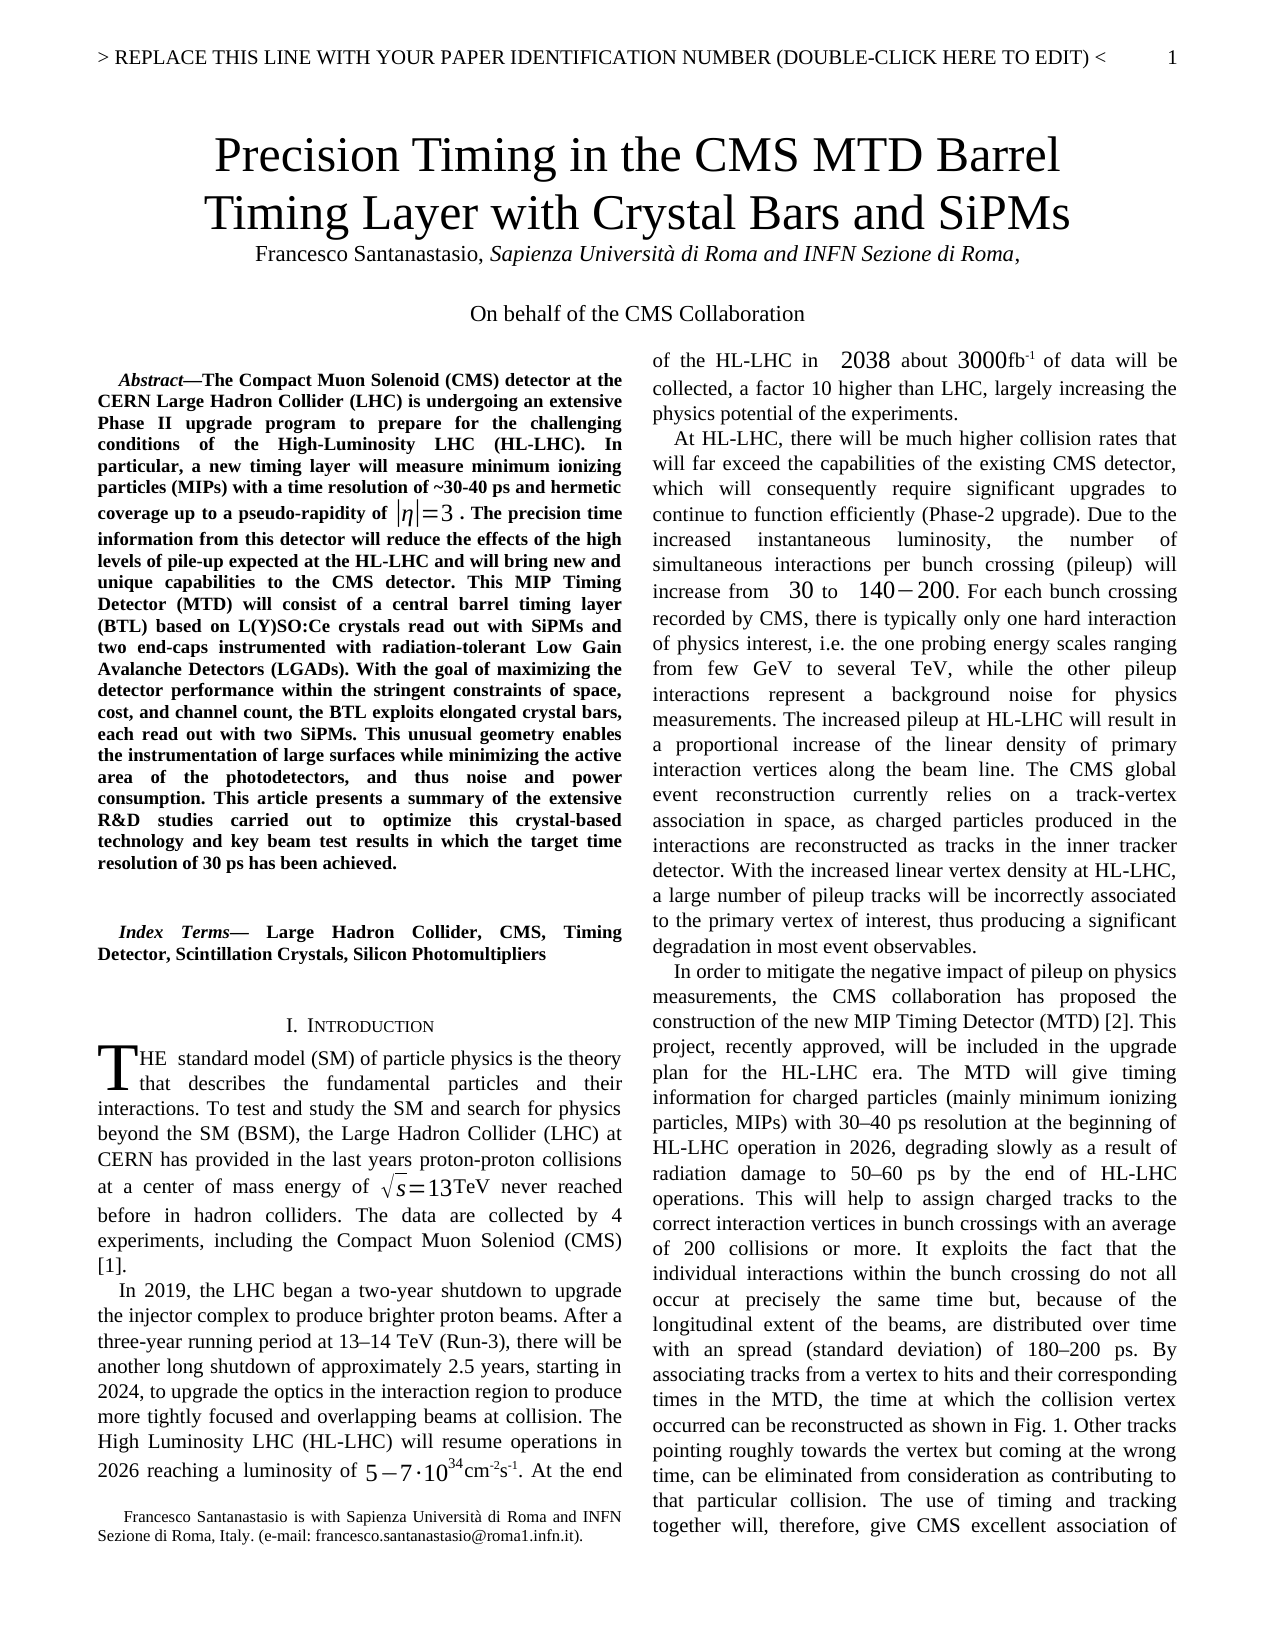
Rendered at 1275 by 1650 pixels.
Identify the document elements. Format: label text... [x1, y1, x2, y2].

text Index Terms— Large Hadron Collider, CMS, Timing Detector, Scintillation Crystals, Silicon Photomultipliers [97, 921, 622, 964]
text HE standard model (SM) of particle physics is the theory that describes the fundamental particles and their interactions. To test and study the SM and search for physics beyond the SM (BSM), the Large Hadron Collider (LHC) at CERN has provided in the last years proton-proton collisions at a center of mass energy of TeV never reached before in hadron colliders. The data are collected by 4 experiments, including the Compact Muon Soleniod (CMS) [1]. [97, 1046, 622, 1277]
text In 2019, the LHC began a two-year shutdown to upgrade the injector complex to produce brighter proton beams. After a three-year running period at 13–14 TeV (Run-3), there will be another long shutdown of approximately 2.5 years, starting in 2024, to upgrade the optics in the interaction region to produce more tightly focused and overlapping beams at collision. The High Luminosity LHC (HL-LHC) will resume operations in 2026 reaching a luminosity of cm-2s-1. At the end of the HL-LHC in about fb-1 of data will be collected, a factor 10 higher than LHC, largely increasing the physics potential of the experiments. [97, 1278, 622, 1486]
text Abstract—The Compact Muon Solenoid (CMS) detector at the CERN Large Hadron Collider (LHC) is undergoing an extensive Phase II upgrade program to prepare for the challenging conditions of the High-Luminosity LHC (HL-LHC). In particular, a new timing layer will measure minimum ionizing particles (MIPs) with a time resolution of ~30-40 ps and hermetic coverage up to a pseudo-rapidity of . The precision time information from this detector will reduce the effects of the high levels of pile-up expected at the HL-LHC and will bring new and unique capabilities to the CMS detector. This MIP Timing Detector (MTD) will consist of a central barrel timing layer (BTL) based on L(Y)SO:Ce crystals read out with SiPMs and two end-caps instrumented with radiation-tolerant Low Gain Avalanche Detectors (LGADs). With the goal of maximizing the detector performance within the stringent constraints of space, cost, and channel count, the BTL exploits elongated crystal bars, each read out with two SiPMs. This unusual geometry enables the instrumentation of large surfaces while minimizing the active area of the photodetectors, and thus noise and power consumption. This article presents a summary of the extensive R&D studies carried out to optimize this crystal-based technology and key beam test results in which the target time resolution of 30 ps has been achieved. [97, 368, 622, 873]
text Francesco Santanastasio, Sapienza Università di Roma and INFN Sezione di Roma, [150, 240, 1125, 266]
text On behalf of the CMS Collaboration [150, 300, 1125, 326]
text In 2019, the LHC began a two-year shutdown to upgrade the injector complex to produce brighter proton beams. After a three-year running period at 13–14 TeV (Run-3), there will be another long shutdown of approximately 2.5 years, starting in 2024, to upgrade the optics in the interaction region to produce more tightly focused and overlapping beams at collision. The High Luminosity LHC (HL-LHC) will resume operations in 2026 reaching a luminosity of cm-2s-1. At the end of the HL-LHC in about fb-1 of data will be collected, a factor 10 higher than LHC, largely increasing the physics potential of the experiments. [652, 105, 1177, 425]
text At HL-LHC, there will be much higher collision rates that will far exceed the capabilities of the existing CMS detector, which will consequently require significant upgrades to continue to function efficiently (Phase-2 upgrade). Due to the increased instantaneous luminosity, the number of simultaneous interactions per bunch crossing (pileup) will increase from to . For each bunch crossing recorded by CMS, there is typically only one hard interaction of physics interest, i.e. the one probing energy scales ranging from few GeV to several TeV, while the other pileup interactions represent a background noise for physics measurements. The increased pileup at HL-LHC will result in a proportional increase of the linear density of primary interaction vertices along the beam line. The CMS global event reconstruction currently relies on a track-vertex association in space, as charged particles produced in the interactions are reconstructed as tracks in the inner tracker detector. With the increased linear vertex density at HL-LHC, a large number of pileup tracks will be incorrectly associated to the primary vertex of interest, thus producing a significant degradation in most event observables. [652, 426, 1177, 958]
subtitle INTRODUCTION [97, 1013, 622, 1037]
title Precision Timing in the CMS MTD Barrel Timing Layer with Crystal Bars and SiPMs [150, 125, 1125, 240]
